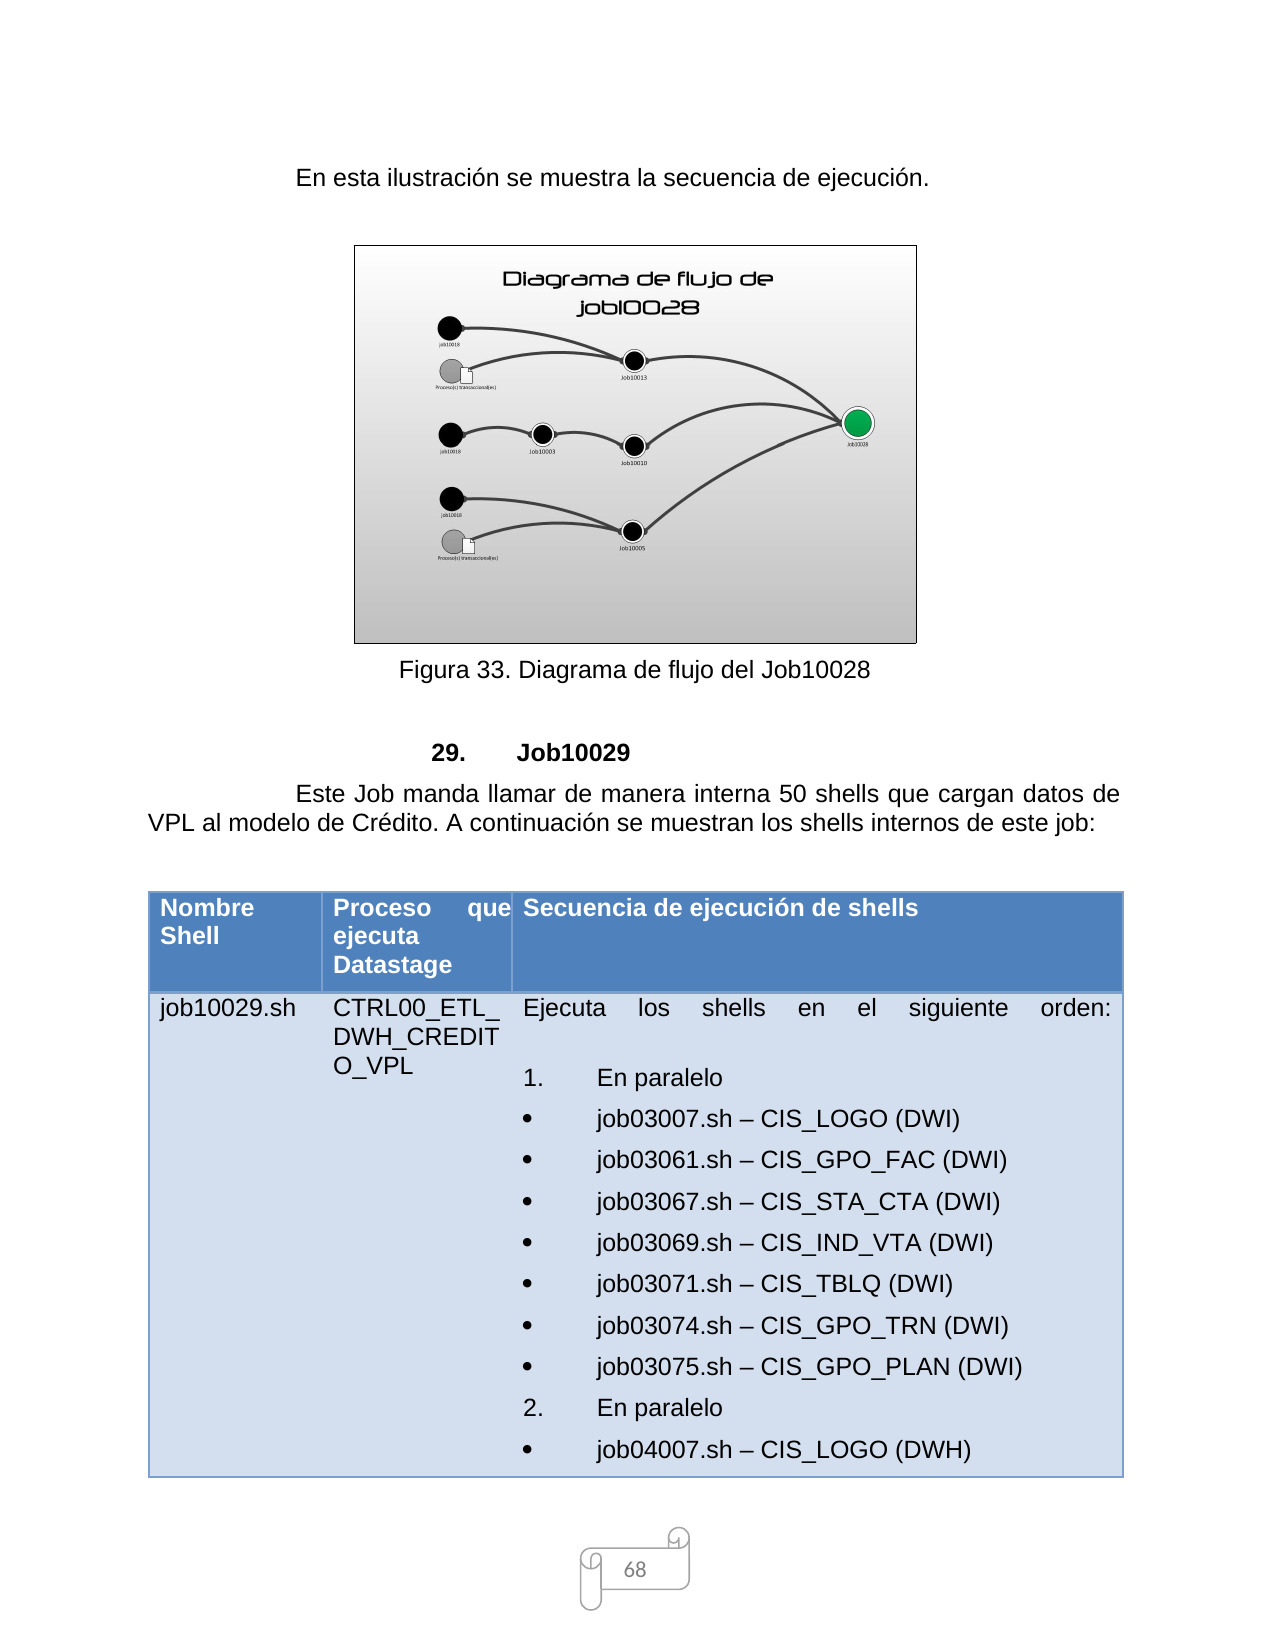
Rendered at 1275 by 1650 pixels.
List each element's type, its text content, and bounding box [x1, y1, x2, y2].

text Figura 33. Diagrama de flujo del Job10028 [148, 656, 1122, 684]
picture [355, 246, 916, 643]
text Este Job manda llamar de manera interna 50 shells que cargan datos de VPL al modelo de Crédito. A continuación se muestran los shells internos de este job: [148, 779, 1122, 837]
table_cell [512, 994, 1122, 1476]
table_cell CTRL00_ETL_DWH_CREDITO_VPL [322, 994, 512, 1476]
text En esta ilustración se muestra la secuencia de ejecución. [148, 162, 1122, 191]
table_header Secuencia de ejecución de shells [513, 893, 1122, 991]
table_header Nombre Shell [150, 893, 321, 991]
subtitle Job10029 [283, 738, 1122, 767]
table_cell job10029.sh [150, 994, 322, 1476]
table_header Proceso que ejecuta Datastage [323, 893, 511, 991]
